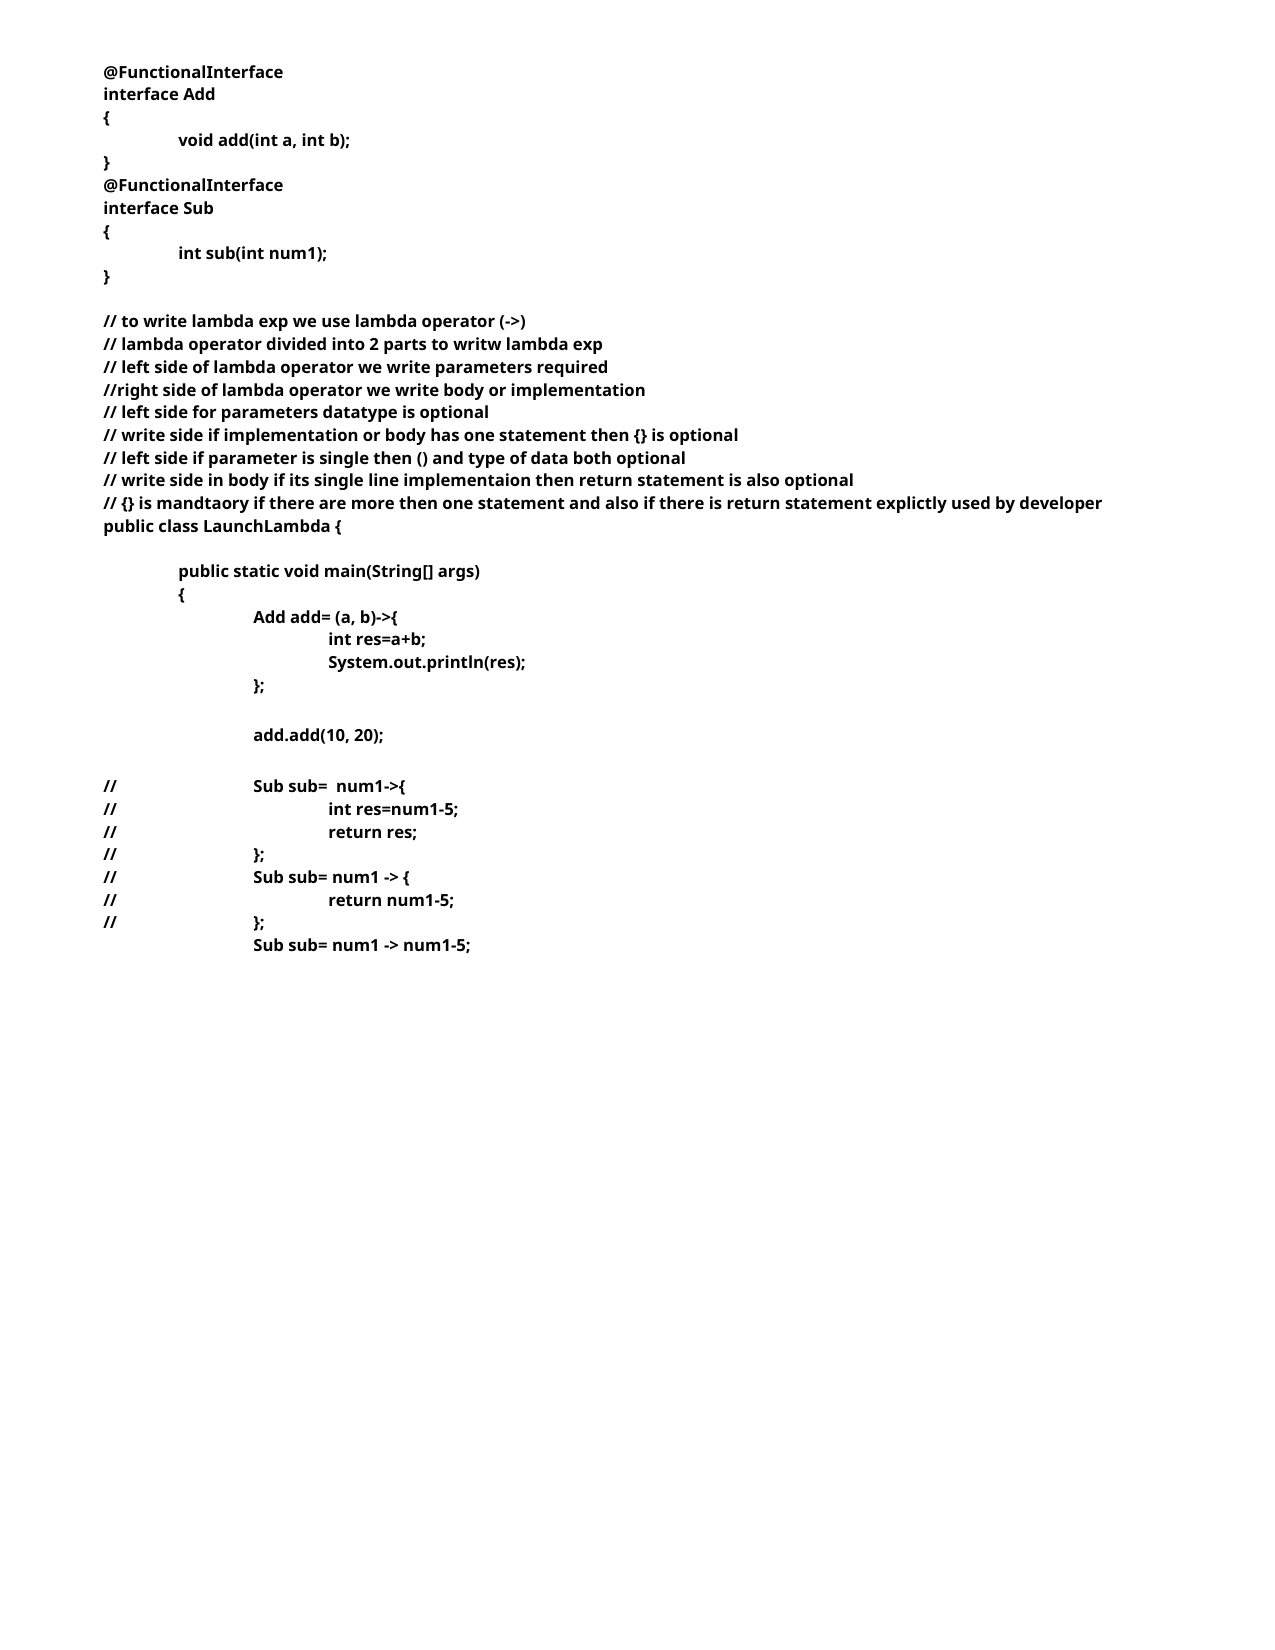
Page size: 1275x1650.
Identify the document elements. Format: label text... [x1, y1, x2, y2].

text // return num1-5; [103, 888, 1125, 911]
text // left side if parameter is single then () and type of data both optional [103, 446, 1125, 469]
text int sub(int num1); [103, 242, 1125, 264]
text @FunctionalInterface [103, 174, 1125, 196]
text @FunctionalInterface [103, 60, 1125, 83]
text }; [103, 673, 1125, 696]
text // to write lambda exp we use lambda operator (->) [103, 310, 1125, 333]
text void add(int a, int b); [103, 128, 1125, 151]
text // Sub sub= num1->{ [103, 775, 1125, 797]
text // Sub sub= num1 -> { [103, 866, 1125, 888]
text Sub sub= num1 -> num1-5; [103, 934, 1125, 956]
text interface Add [103, 83, 1125, 106]
text // }; [103, 911, 1125, 934]
text int res=a+b; [103, 628, 1125, 651]
text { [103, 582, 1125, 605]
text // }; [103, 843, 1125, 866]
text // return res; [103, 820, 1125, 843]
text } [103, 264, 1125, 287]
text // {} is mandtaory if there are more then one statement and also if there is return statement explictly used by developer [103, 492, 1125, 514]
text // lambda operator divided into 2 parts to writw lambda exp [103, 333, 1125, 355]
text //right side of lambda operator we write body or implementation [103, 378, 1125, 401]
text { [103, 106, 1125, 128]
text // write side in body if its single line implementaion then return statement is also optional [103, 469, 1125, 492]
text add.add(10, 20); [103, 724, 1125, 747]
text Add add= (a, b)->{ [103, 605, 1125, 628]
text interface Sub [103, 196, 1125, 219]
text // write side if implementation or body has one statement then {} is optional [103, 423, 1125, 446]
text public class LaunchLambda { [103, 514, 1125, 537]
text // left side for parameters datatype is optional [103, 401, 1125, 423]
text System.out.println(res); [103, 651, 1125, 673]
text { [103, 219, 1125, 242]
text // int res=num1-5; [103, 797, 1125, 820]
text public static void main(String[] args) [103, 560, 1125, 582]
text // left side of lambda operator we write parameters required [103, 355, 1125, 378]
text } [103, 151, 1125, 174]
